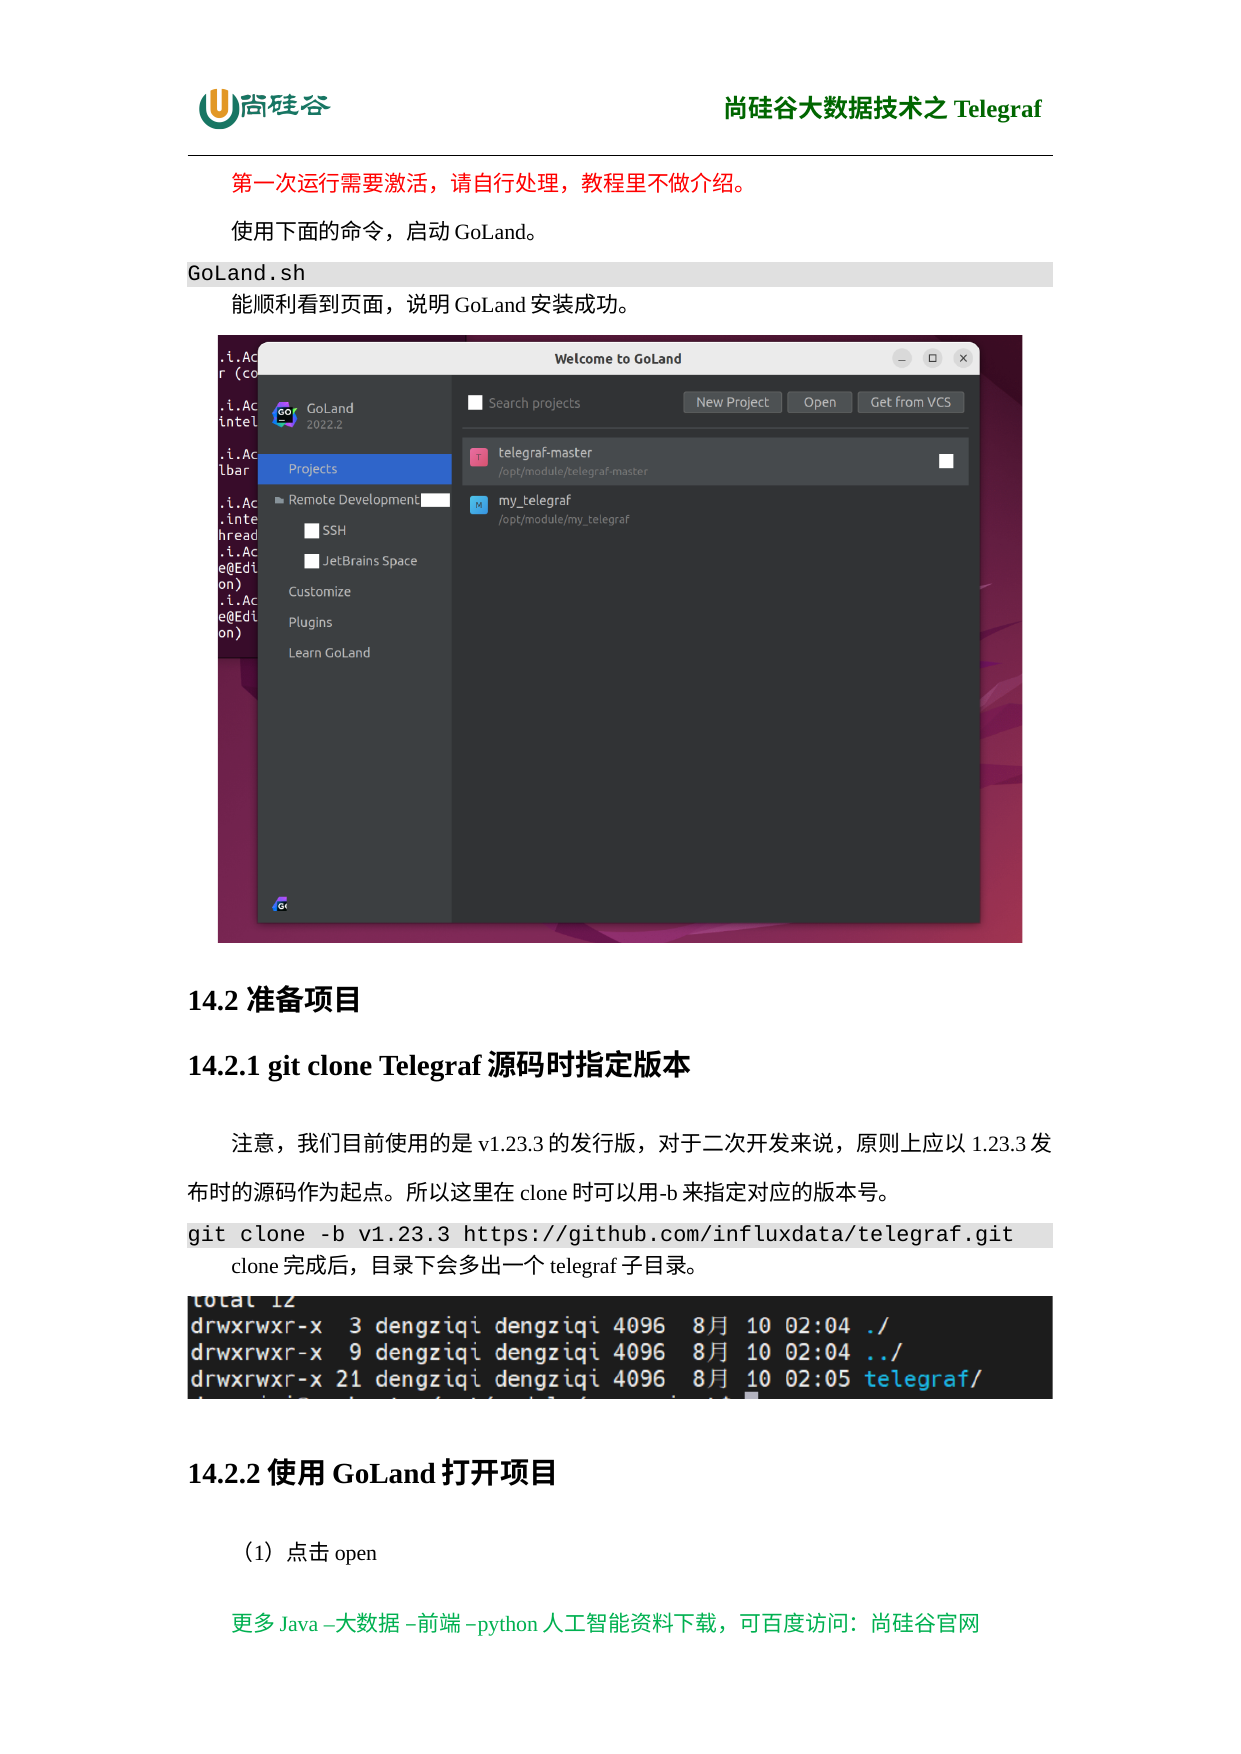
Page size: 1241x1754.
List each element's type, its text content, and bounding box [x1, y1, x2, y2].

text 使用下面的命令，启动GoLand。 [187, 214, 1053, 246]
picture [217, 335, 1023, 943]
text GoLand.sh [187, 262, 1053, 287]
text clone完成后，目录下会多出一个telegraf子目录。 [187, 1248, 1053, 1280]
list 点击open [187, 1534, 1053, 1567]
picture [187, 1296, 1053, 1399]
subtitle git clone Telegraf源码时指定版本 [187, 1031, 1053, 1096]
subtitle 使用GoLand打开项目 [187, 1439, 1053, 1504]
text git clone -b v1.23.3 https://github.com/influxdata/telegraf.git [187, 1223, 1053, 1248]
text 注意，我们目前使用的是v1.23.3的发行版，对于二次开发来说，原则上应以1.23.3发布时的源码作为起点。所以这里在clone时可以用-b来指定对应的版本号。 [187, 1126, 1053, 1207]
subtitle 准备项目 [187, 966, 1053, 1031]
text 能顺利看到页面，说明GoLand安装成功。 [187, 287, 1053, 319]
text 第一次运行需要激活，请自行处理，教程里不做介绍。 [187, 166, 1053, 198]
picture [198, 88, 332, 130]
